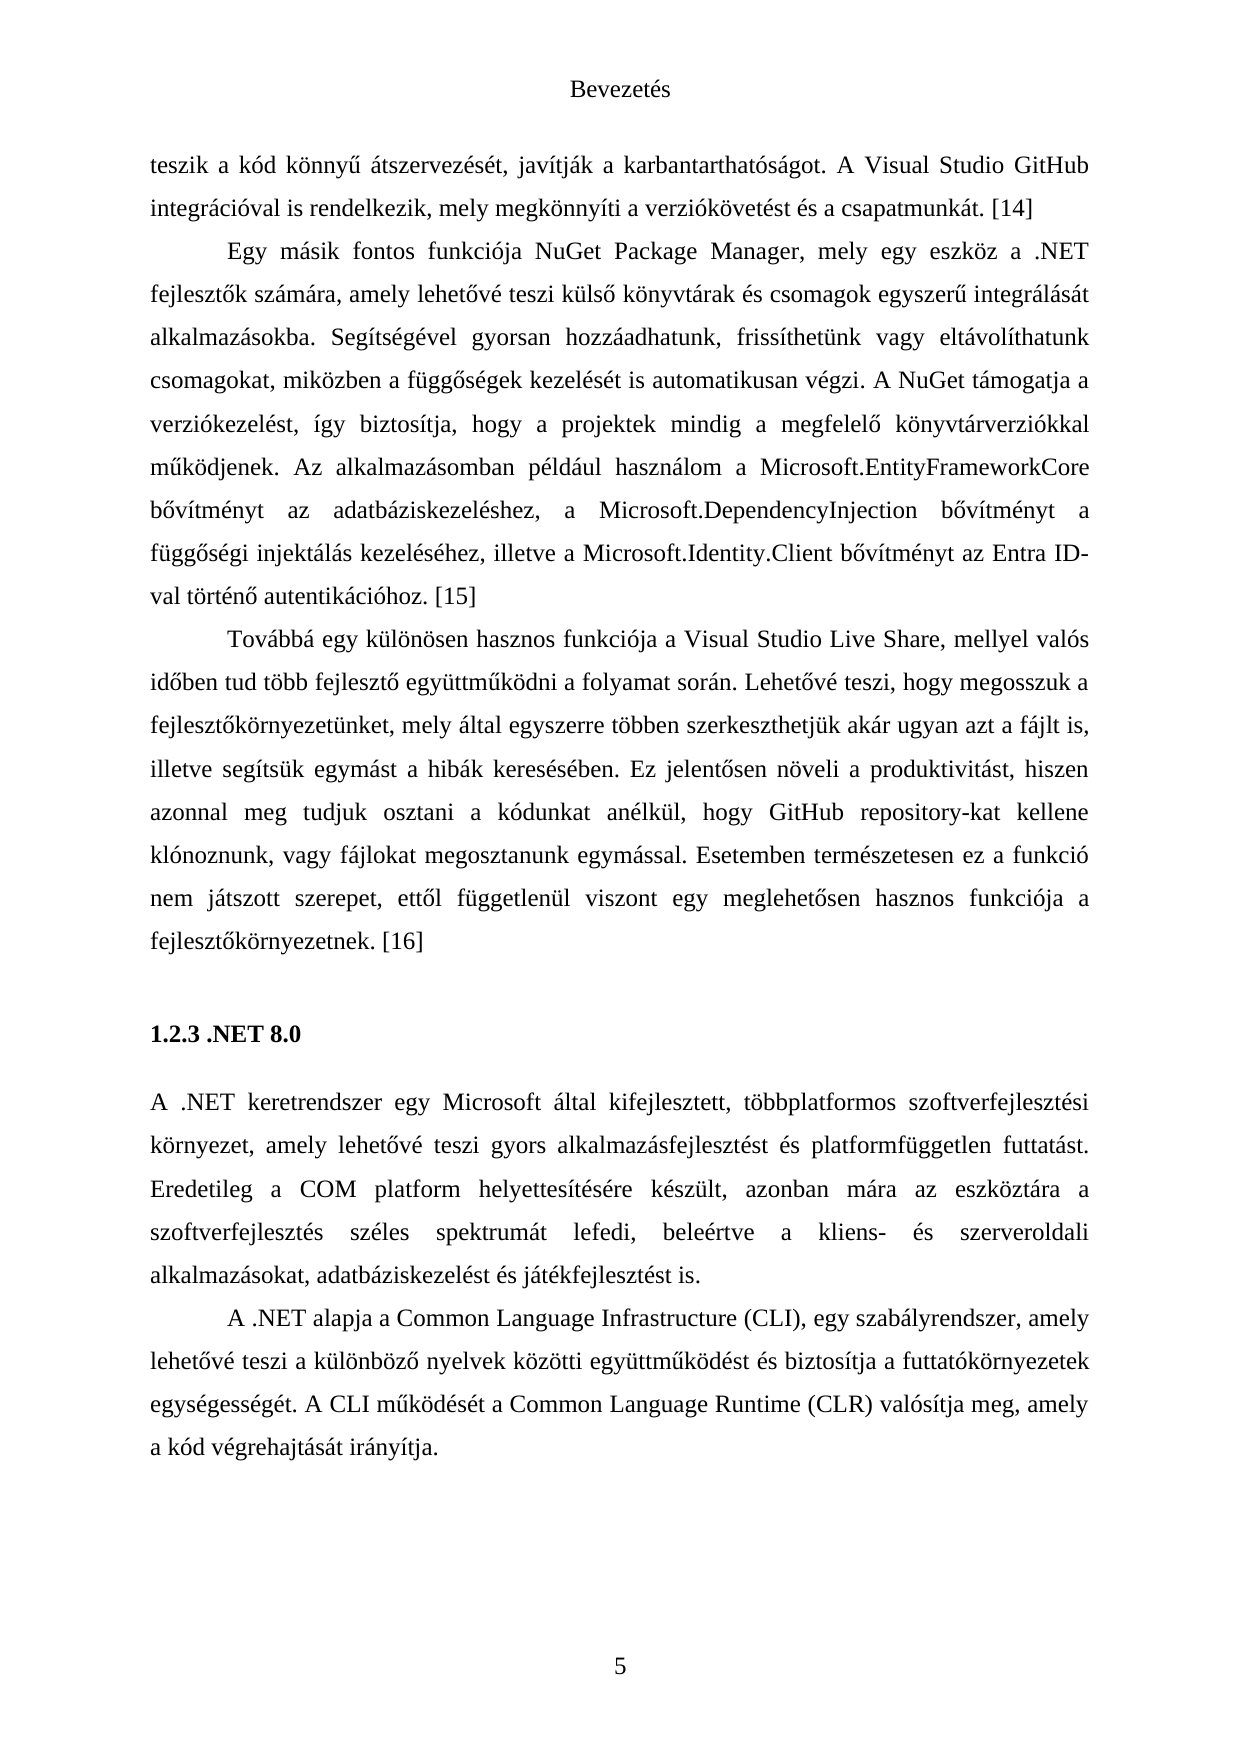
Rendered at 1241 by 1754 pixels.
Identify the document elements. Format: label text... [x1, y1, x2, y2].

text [150, 150, 1090, 222]
text Egy másik fontos funkciója NuGet Package Manager, mely egy eszköz a .NET fejlesztők számára, amely lehetővé teszi külső könyvtárak és csomagok egyszerű integrálását alkalmazásokba. Segítségével gyorsan hozzáadhatunk, frissíthetünk vagy eltávolíthatunk csomagokat, miközben a függőségek kezelését is automatikusan végzi. A NuGet támogatja a verziókezelést, így biztosítja, hogy a projektek mindig a megfelelő könyvtárverziókkal működjenek. Az alkalmazásomban például használom a Microsoft.EntityFrameworkCore bővítményt az adatbáziskezeléshez, a Microsoft.DependencyInjection bővítményt a függőségi injektálás kezeléséhez, illetve a Microsoft.Identity.Client bővítményt az Entra ID-val történő autentikációhoz. [15] [150, 236, 1090, 610]
text Továbbá egy különösen hasznos funkciója a Visual Studio Live Share, mellyel valós időben tud több fejlesztő együttműködni a folyamat során. Lehetővé teszi, hogy megosszuk a fejlesztőkörnyezetünket, mely által egyszerre többen szerkeszthetjük akár ugyan azt a fájlt is, illetve segítsük egymást a hibák keresésében. Ez jelentősen növeli a produktivitást, hiszen azonnal meg tudjuk osztani a kódunkat anélkül, hogy GitHub repository-kat kellene klónoznunk, vagy fájlokat megosztanunk egymással. Esetemben természetesen ez a funkció nem játszott szerepet, ettől függetlenül viszont egy meglehetősen hasznos funkciója a fejlesztőkörnyezetnek. [16] [150, 624, 1090, 955]
text A .NET alapja a Common Language Infrastructure (CLI), egy szabályrendszer, amely lehetővé teszi a különböző nyelvek közötti együttműködést és biztosítja a futtatókörnyezetek egységességét. A CLI működését a Common Language Runtime (CLR) valósítja meg, amely a kód végrehajtását irányítja. [150, 1303, 1090, 1461]
subtitle 1.2.3 .NET 8.0 [150, 1019, 1090, 1048]
text A .NET keretrendszer egy Microsoft által kifejlesztett, többplatformos szoftverfejlesztési környezet, amely lehetővé teszi gyors alkalmazásfejlesztést és platformfüggetlen futtatást. Eredetileg a COM platform helyettesítésére készült, azonban mára az eszköztára a szoftverfejlesztés széles spektrumát lefedi, beleértve a kliens- és szerveroldali alkalmazásokat, adatbáziskezelést és játékfejlesztést is. [150, 1087, 1090, 1289]
